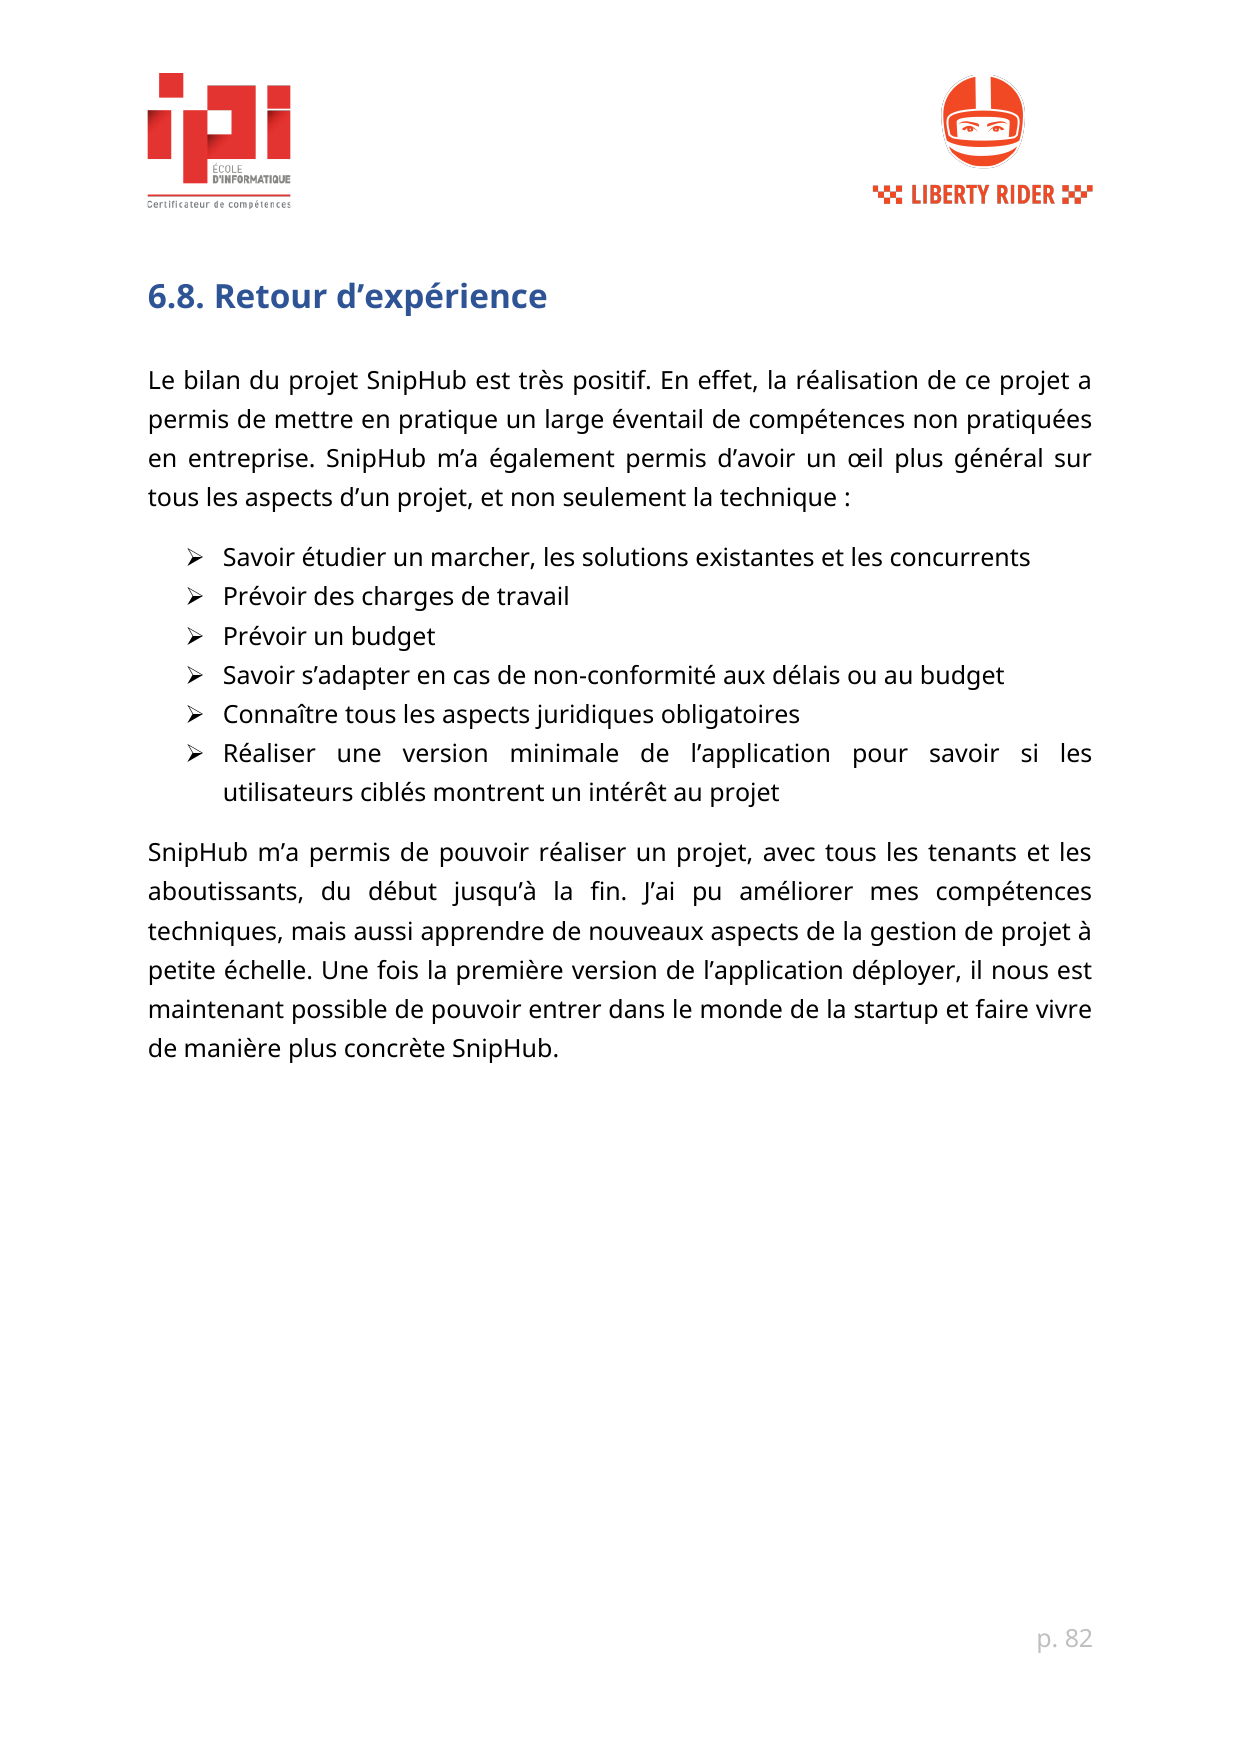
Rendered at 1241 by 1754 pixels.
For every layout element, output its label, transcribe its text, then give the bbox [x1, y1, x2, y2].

text SnipHub m’a permis de pouvoir réaliser un projet, avec tous les tenants et les aboutissants, du début jusqu’à la fin. J’ai pu améliorer mes compétences techniques, mais aussi apprendre de nouveaux aspects de la gestion de projet à petite échelle. Une fois la première version de l’application déployer, il nous est maintenant possible de pouvoir entrer dans le monde de la startup et faire vivre de manière plus concrète SnipHub. [148, 835, 1093, 1065]
text Le bilan du projet SnipHub est très positif. En effet, la réalisation de ce projet a permis de mettre en pratique un large éventail de compétences non pratiquées en entreprise. SnipHub m’a également permis d’avoir un œil plus général sur tous les aspects d’un projet, et non seulement la technique : [148, 362, 1093, 514]
list Savoir étudier un marcher, les solutions existantes et les concurrents [185, 540, 1093, 574]
list Connaître tous les aspects juridiques obligatoires [185, 697, 1093, 731]
list Prévoir un budget [185, 618, 1093, 652]
list Prévoir des charges de travail [185, 579, 1093, 613]
list Savoir s’adapter en cas de non-conformité aux délais ou au budget [185, 657, 1093, 691]
picture [147, 73, 291, 209]
subtitle Retour d’expérience [148, 273, 1093, 318]
list Réaliser une version minimale de l’application pour savoir si les utilisateurs ciblés montrent un intérêt au projet [185, 736, 1093, 809]
picture [872, 75, 1093, 209]
